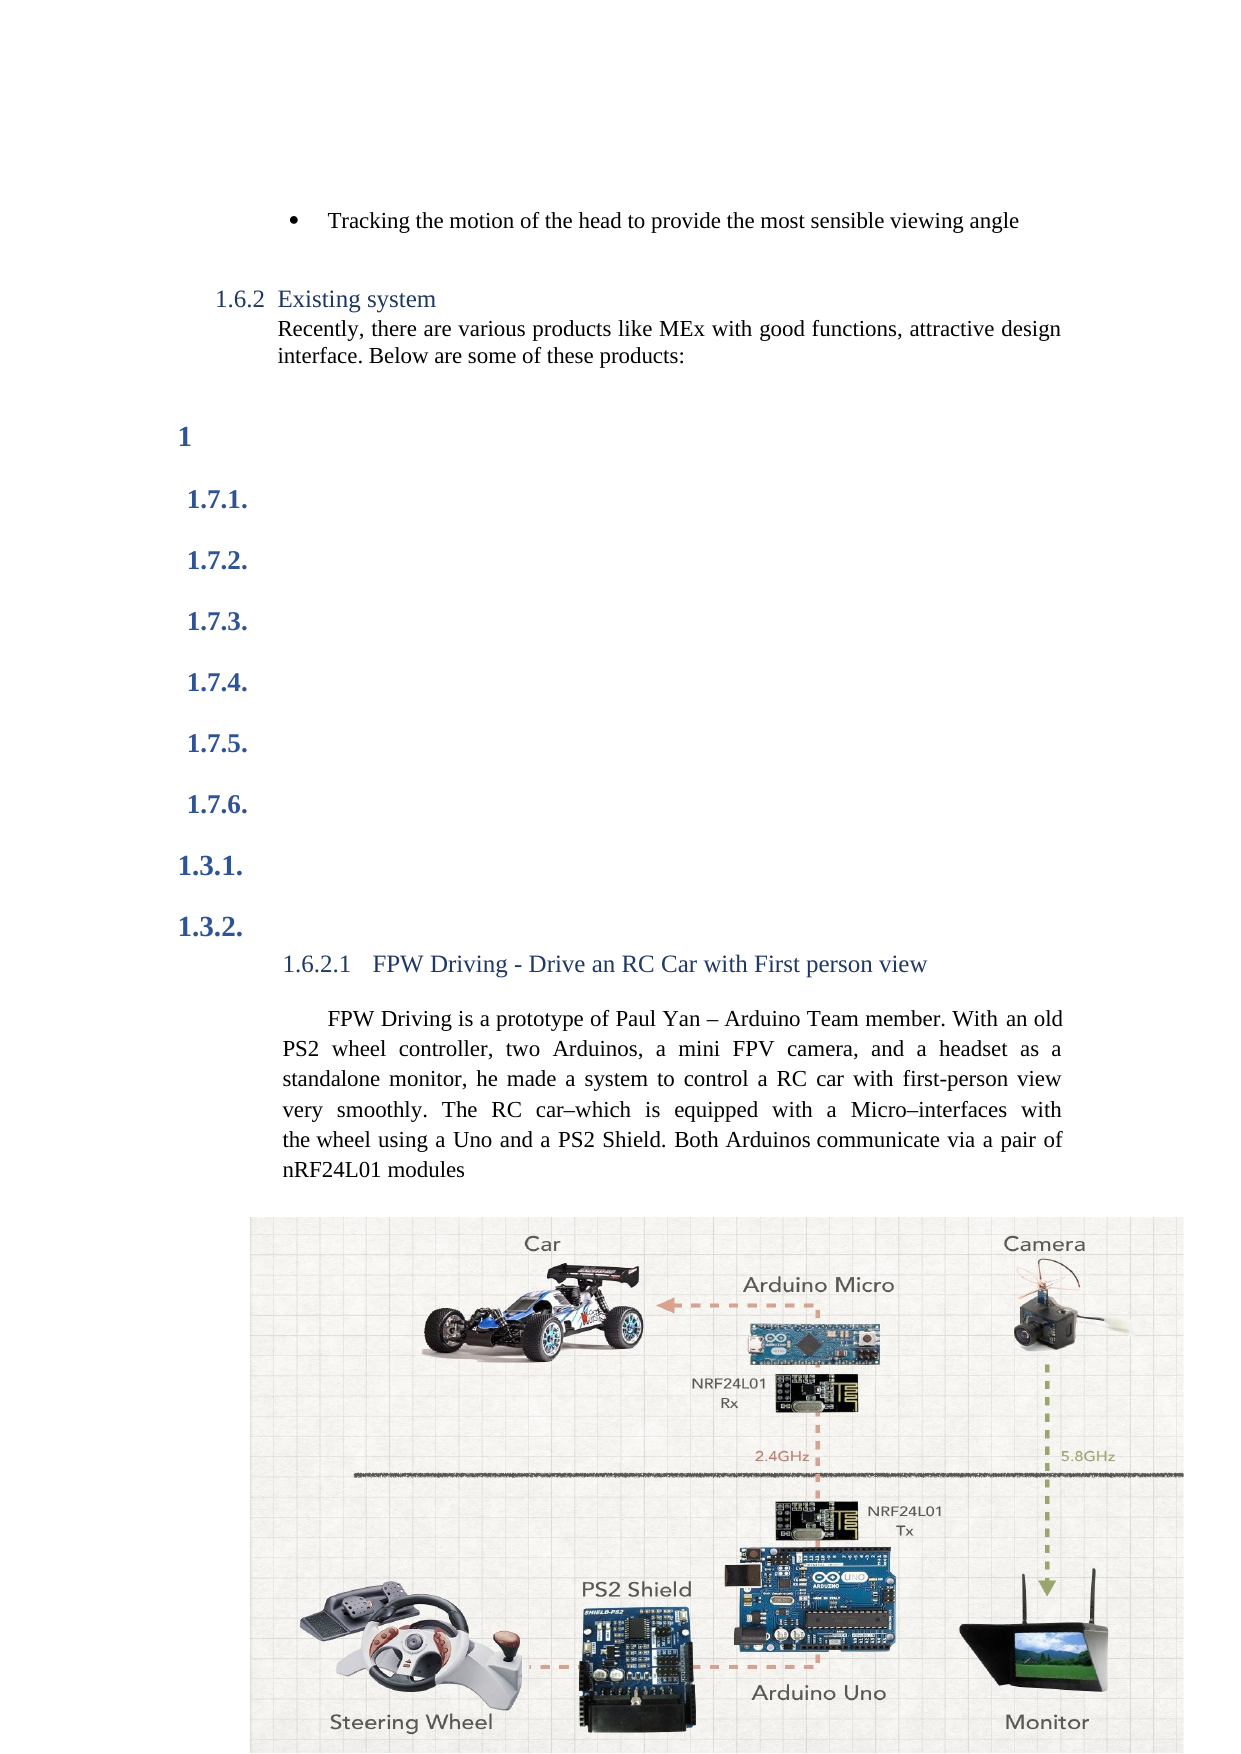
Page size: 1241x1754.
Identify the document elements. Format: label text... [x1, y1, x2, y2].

list Tracking the motion of the head to provide the most sensible viewing angle [290, 207, 1063, 233]
text Recently, there are various products like MEx with good functions, attractive design interface. Below are some of these products: [277, 316, 1063, 368]
picture [249, 1217, 1183, 1752]
subtitle FPW Driving - Drive an RC Car with First person view [282, 949, 1063, 978]
text FPW Driving is a prototype of Paul Yan – Arduino Team member. With an old PS2 wheel controller, two Arduinos, a mini FPV camera, and a headset as a standalone monitor, he made a system to control a RC car with first-person view very smoothly. The RC car–which is equipped with a Micro–interfaces with the wheel using a Uno and a PS2 Shield. Both Arduinos communicate via a pair of nRF24L01 modules [282, 1005, 1063, 1182]
subtitle Existing system [215, 284, 1063, 313]
